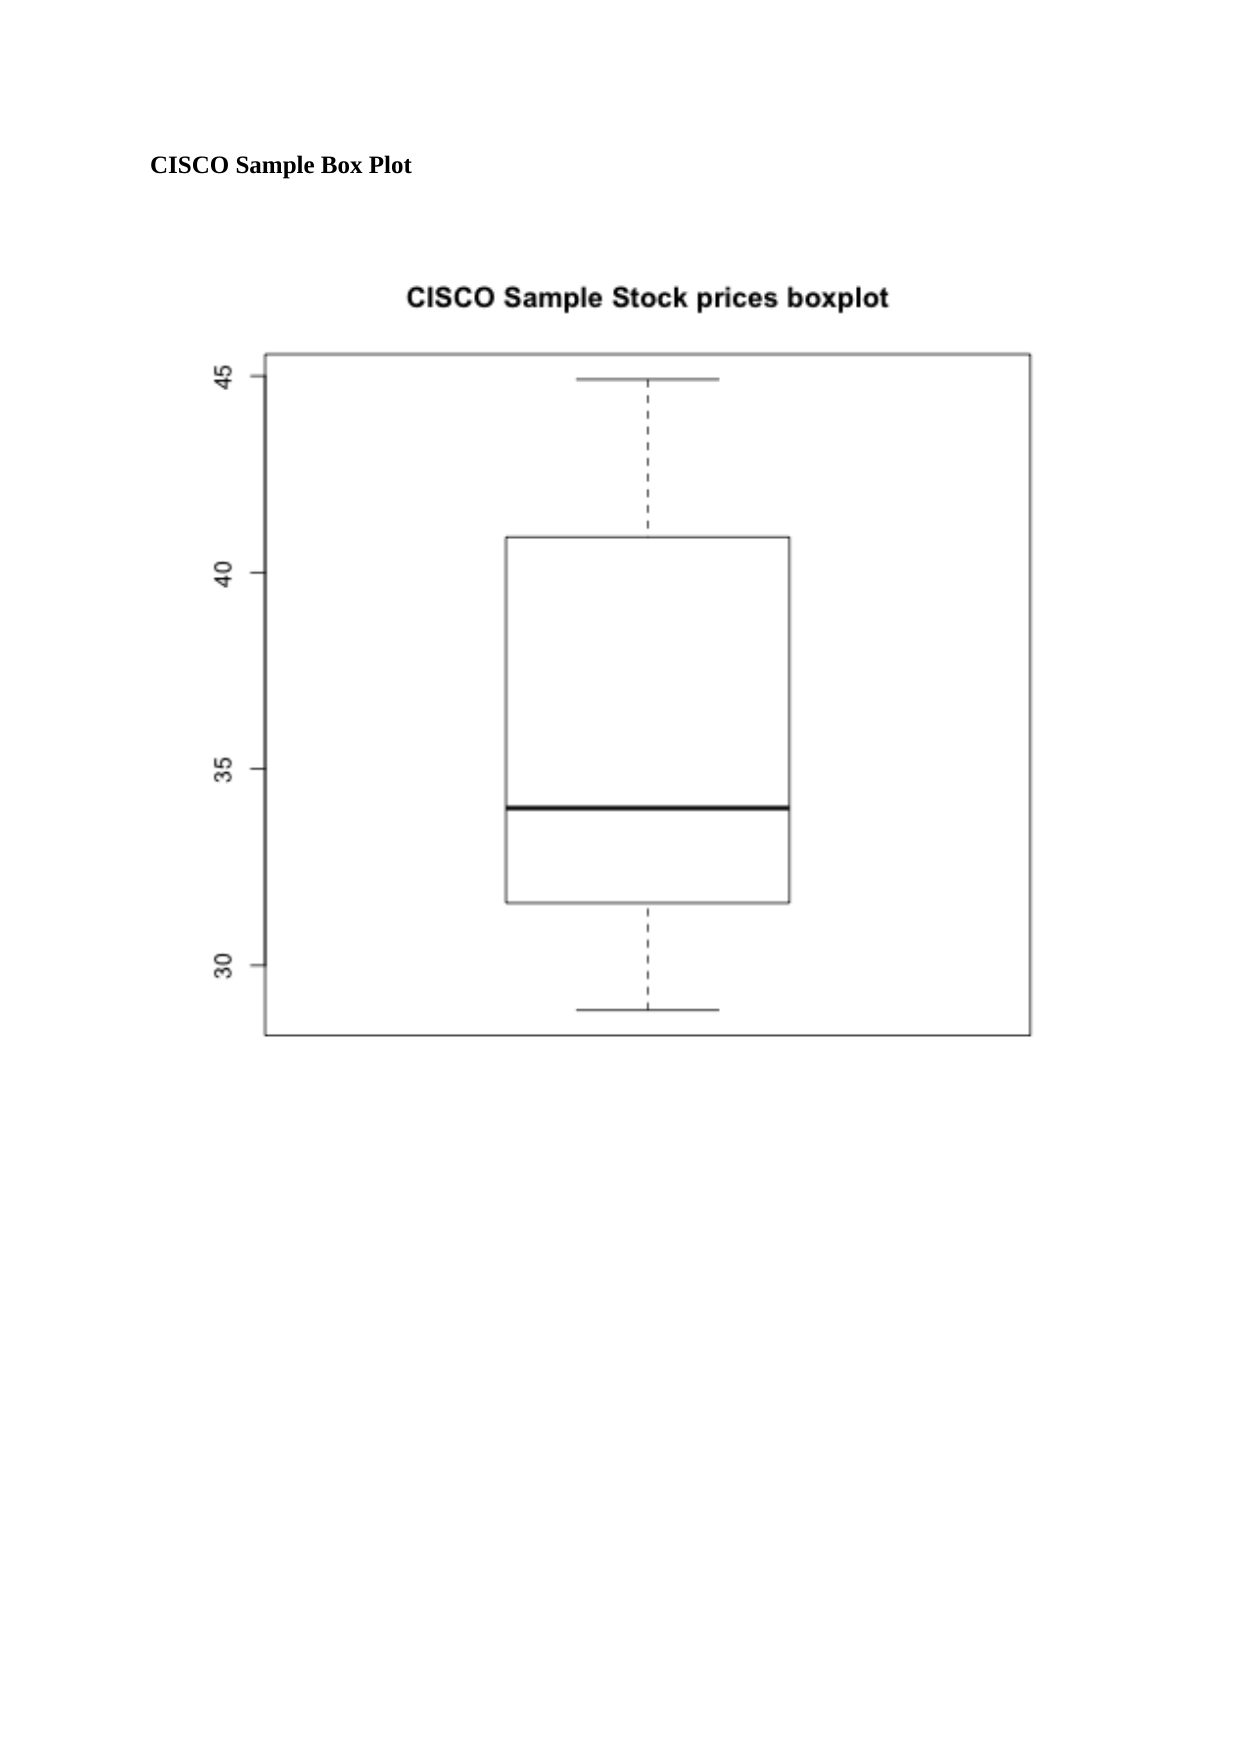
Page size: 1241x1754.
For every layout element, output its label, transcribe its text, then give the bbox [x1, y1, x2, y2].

text CISCO Sample Box Plot [150, 150, 1090, 179]
picture [150, 239, 1090, 1180]
